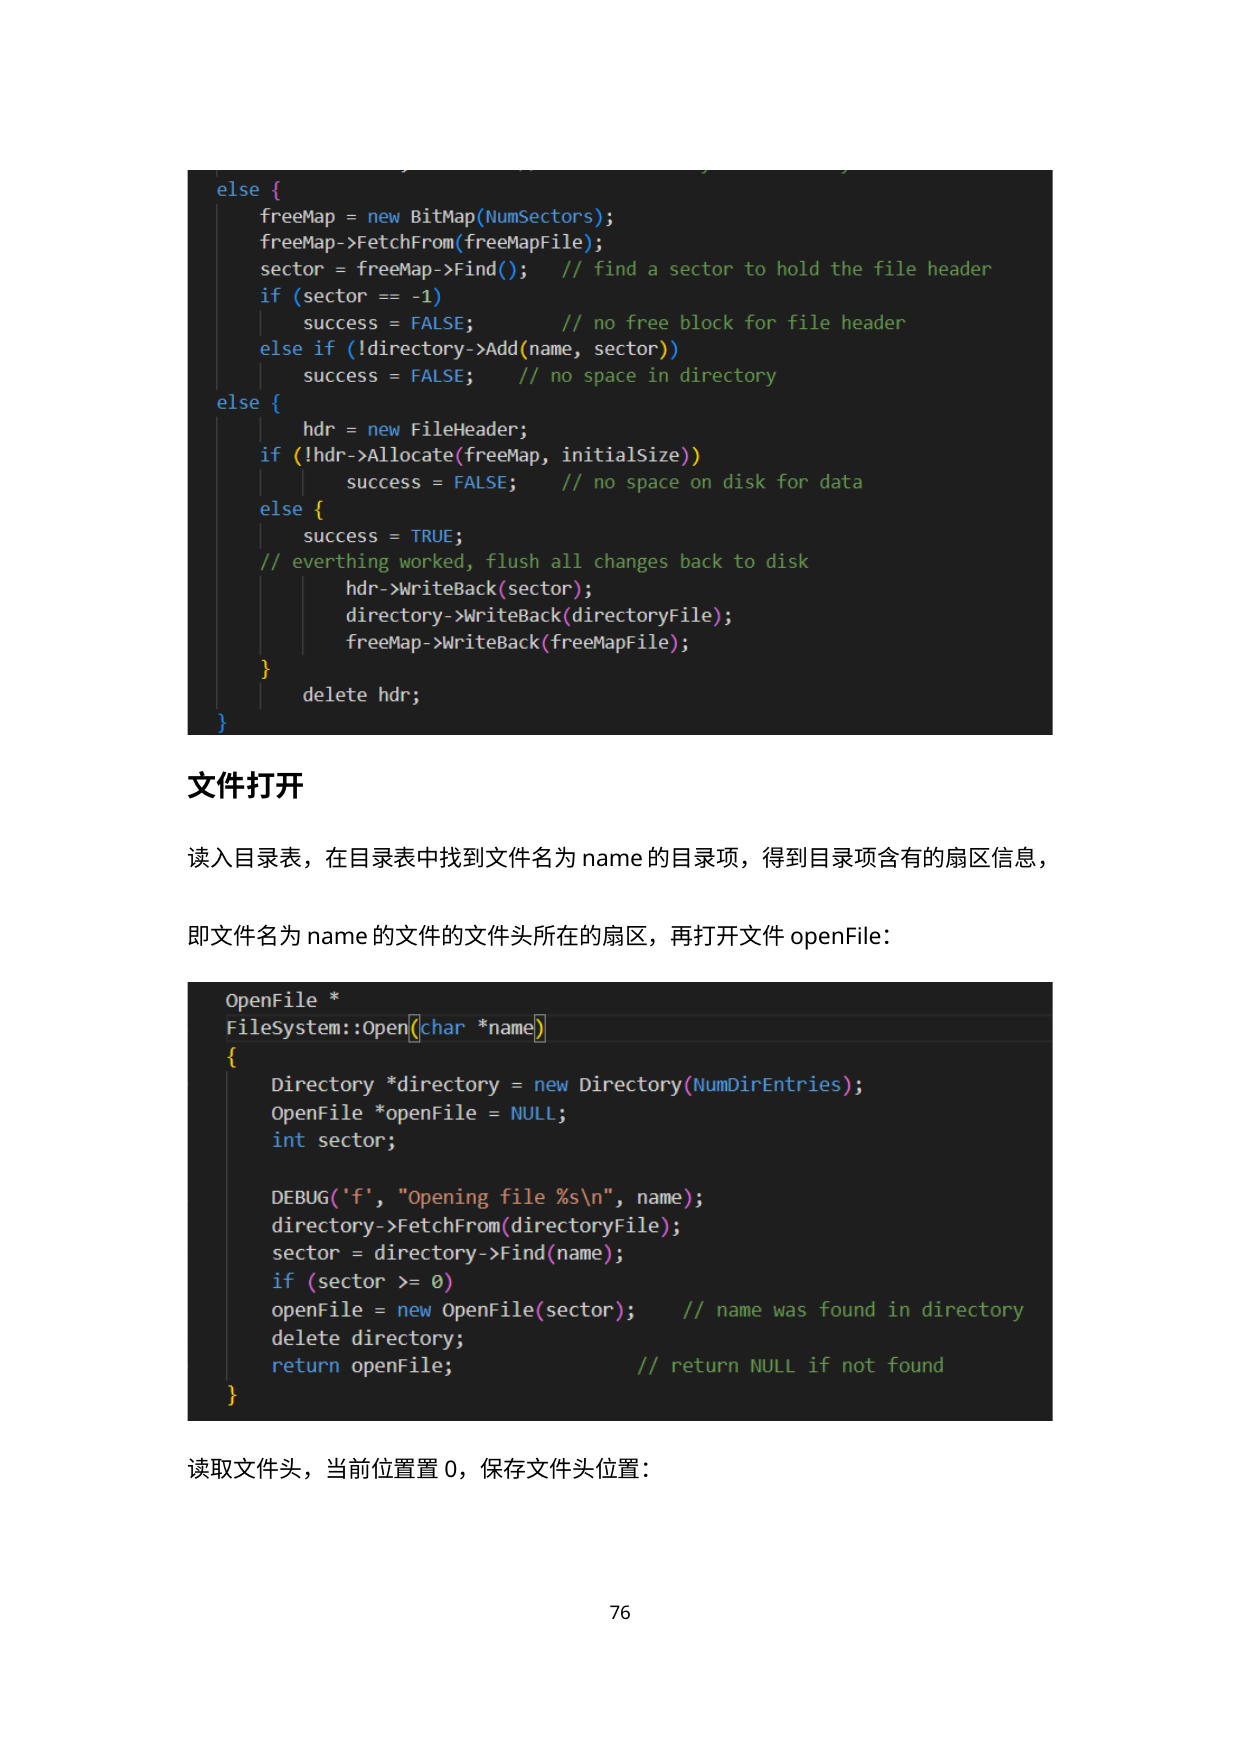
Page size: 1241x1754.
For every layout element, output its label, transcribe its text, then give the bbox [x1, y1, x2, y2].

picture [187, 982, 1053, 1421]
text 读取文件头，当前位置置0，保存文件头位置： [187, 1435, 1053, 1500]
picture [187, 170, 1053, 735]
text 文件打开 [187, 751, 1053, 816]
text 读入目录表，在目录表中找到文件名为name的目录项，得到目录项含有的扇区信息，即文件名为name的文件的文件头所在的扇区，再打开文件openFile： [187, 824, 1053, 967]
